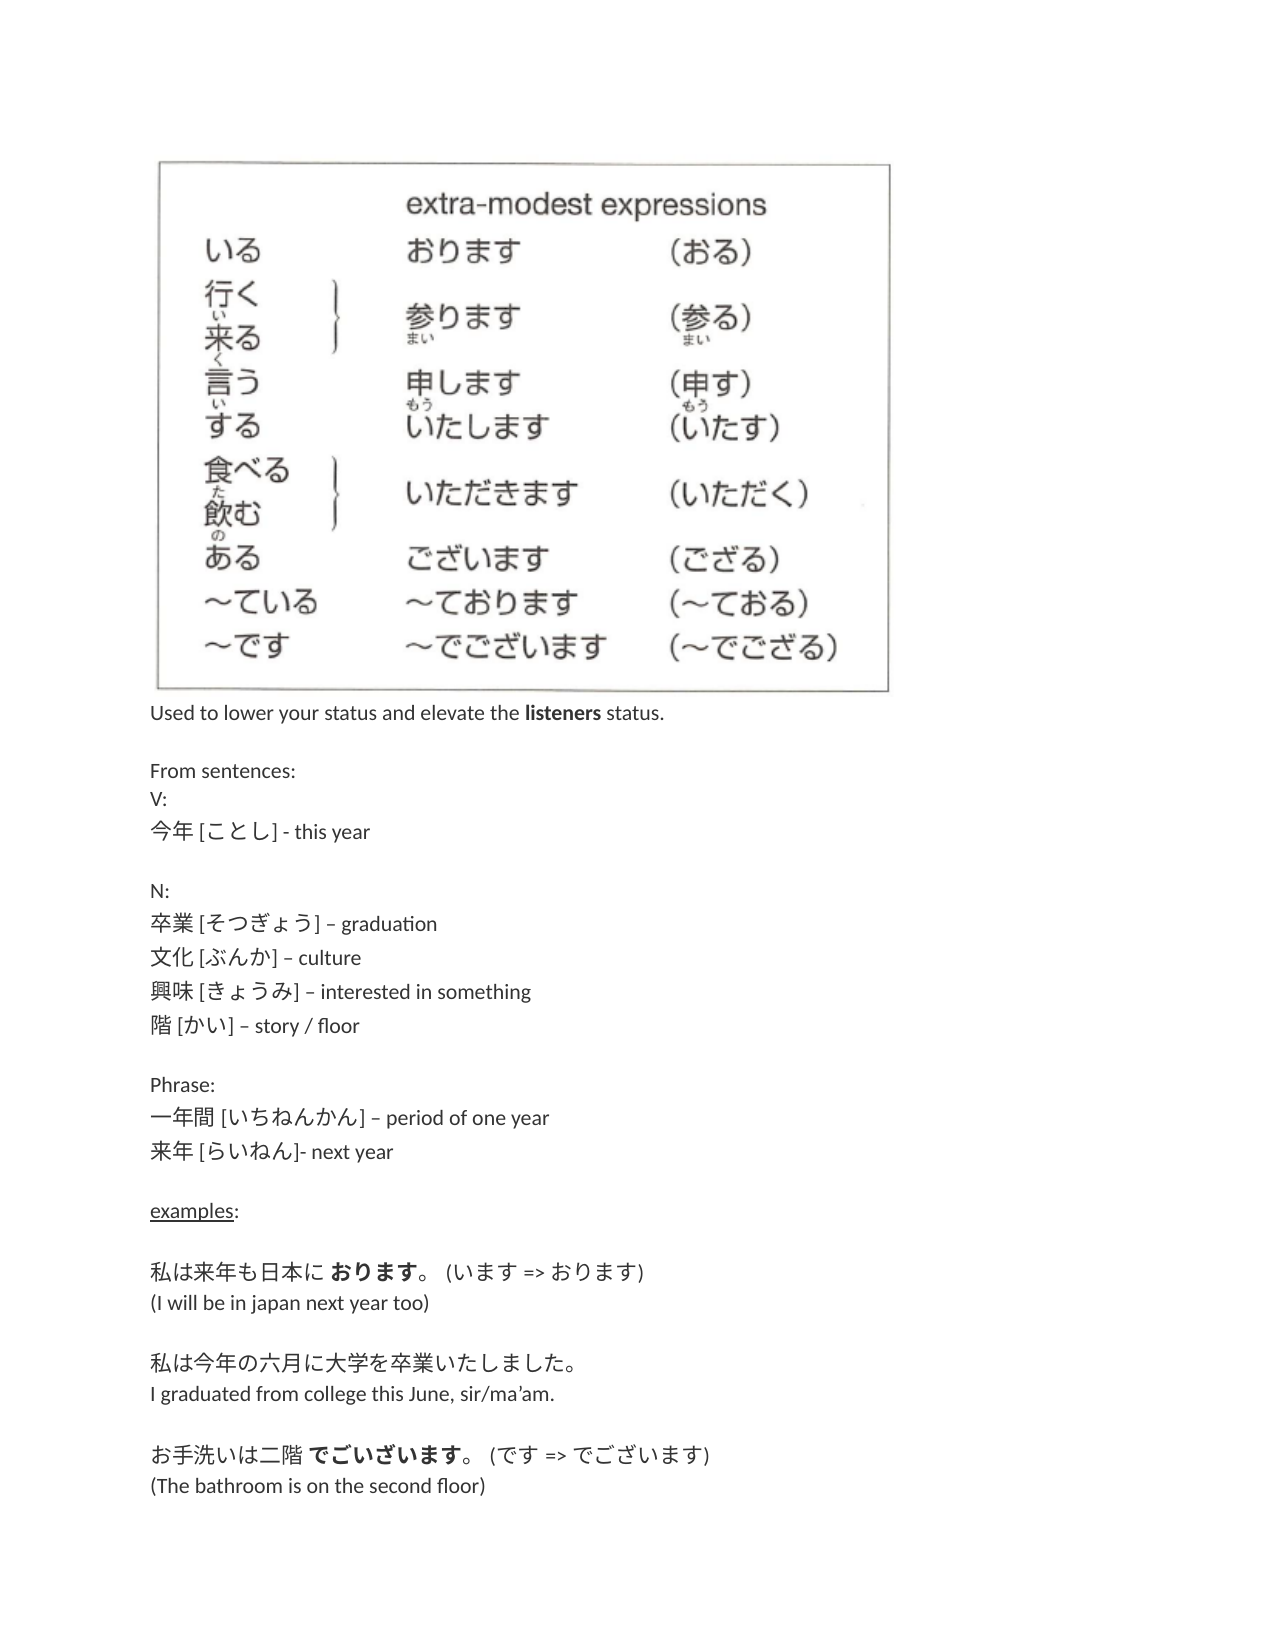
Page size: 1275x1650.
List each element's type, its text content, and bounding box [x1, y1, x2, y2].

text 興味 [きょうみ] – interested in something [150, 974, 1125, 1006]
text examples: [150, 1197, 1125, 1224]
text Phrase: [150, 1071, 1125, 1098]
text 私は来年も日本に おります。 (います => おります) [150, 1255, 1125, 1286]
text I graduated from college this June, sir/ma’am. [150, 1381, 1125, 1407]
text 私は今年の六月に大学を卒業いたしました。 [150, 1346, 1125, 1378]
text 階 [かい] – story / floor [150, 1008, 1125, 1040]
text お手洗いは二階 でごいざいます。 (です => でございます) [150, 1438, 1125, 1470]
text 文化 [ぶんか] – culture [150, 940, 1125, 972]
text 一年間 [いちねんかん] – period of one year [150, 1100, 1125, 1132]
text (The bathroom is on the second floor) [150, 1473, 1125, 1499]
text N: [150, 877, 1125, 904]
text 来年 [らいねん]- next year [150, 1134, 1125, 1166]
text 今年 [ことし] - this year [150, 814, 1125, 846]
text Used to lower your status and elevate the listeners status. [150, 699, 1125, 726]
text (I will be in japan next year too) [150, 1289, 1125, 1316]
text From sentences: [150, 757, 1125, 783]
text 卒業 [そつぎょう] – graduation [150, 906, 1125, 938]
picture [150, 149, 897, 697]
text V: [150, 786, 1125, 812]
